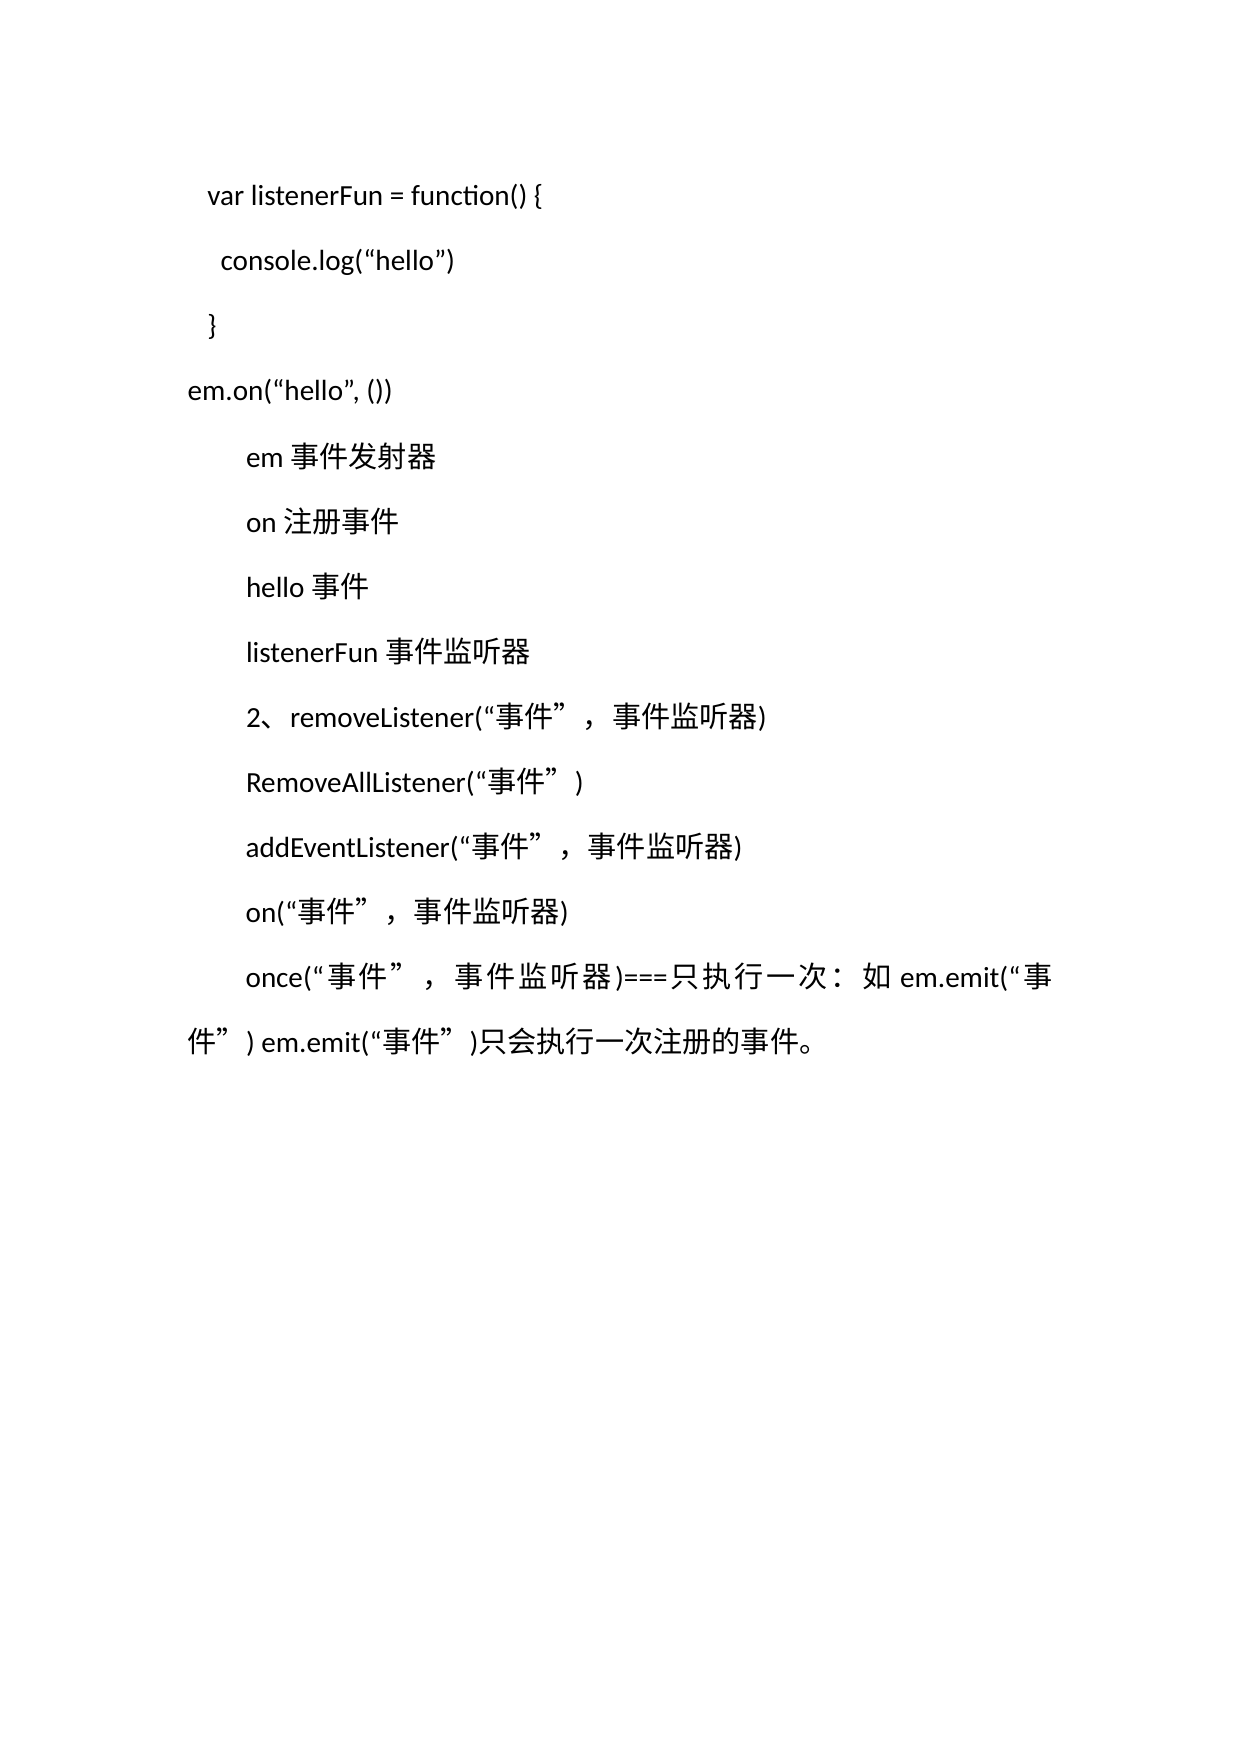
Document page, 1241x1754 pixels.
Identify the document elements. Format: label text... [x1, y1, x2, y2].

text listenerFun 事件监听器 [187, 617, 1053, 682]
text em 事件发射器 [187, 422, 1053, 487]
text on(“事件”，事件监听器) [187, 877, 1053, 942]
text console.log(“hello”) [187, 227, 1053, 292]
text em.on(“hello”, ()) [187, 357, 1053, 422]
text once(“事件”，事件监听器)===只执行一次：如em.emit(“事件”) em.emit(“事件”)只会执行一次注册的事件。 [187, 942, 1053, 1072]
text 2、removeListener(“事件”，事件监听器) [187, 682, 1053, 747]
text addEventListener(“事件”，事件监听器) [187, 812, 1053, 877]
text var listenerFun = function() { [187, 162, 1053, 227]
text on 注册事件 [187, 487, 1053, 552]
text } [187, 292, 1053, 357]
text RemoveAllListener(“事件”) [187, 747, 1053, 812]
text hello 事件 [187, 552, 1053, 617]
